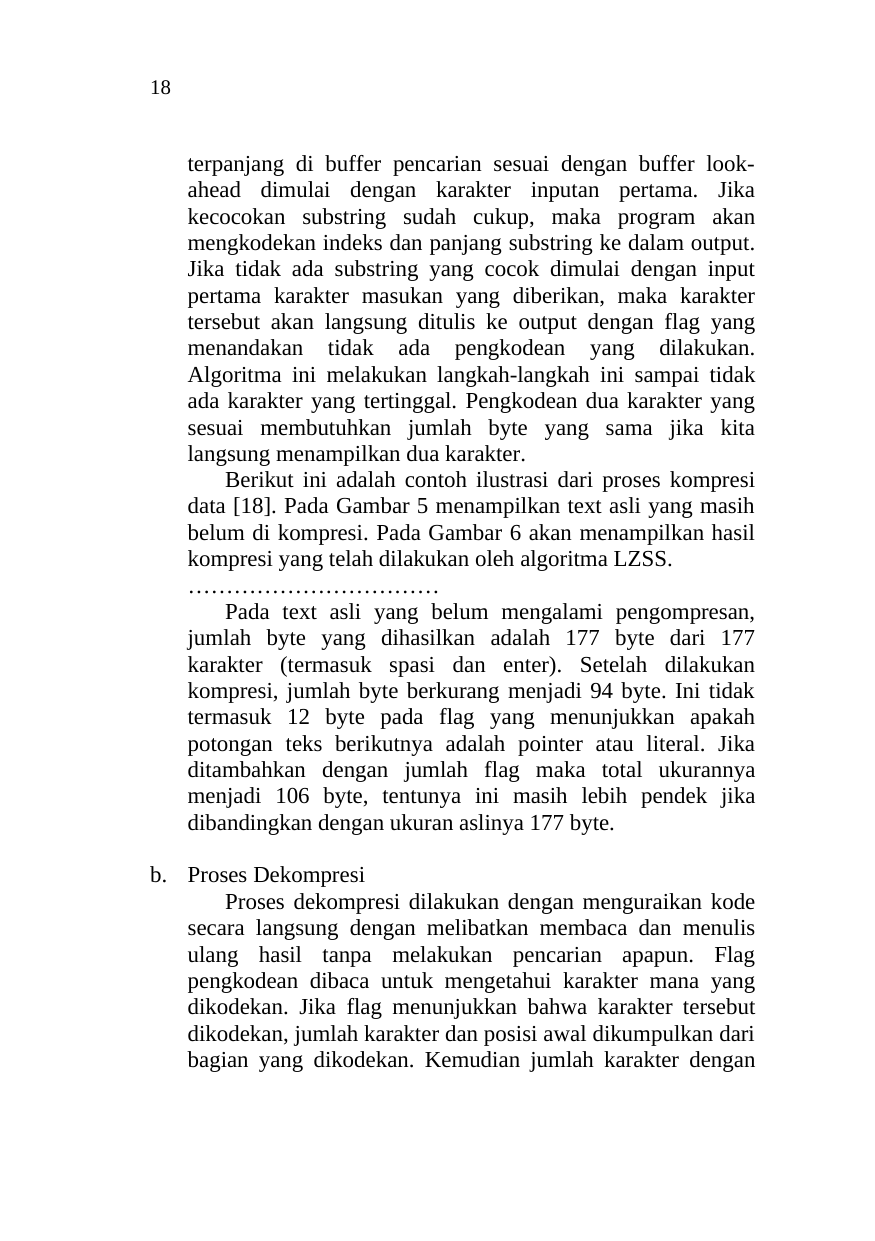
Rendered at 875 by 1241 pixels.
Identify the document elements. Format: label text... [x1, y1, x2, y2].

list …………………………… [187, 572, 756, 598]
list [187, 888, 756, 1072]
list Pada text asli yang belum mengalami pengompresan, jumlah byte yang dihasilkan adalah 177 byte dari 177 karakter (termasuk spasi dan enter). Setelah dilakukan kompresi, jumlah byte berkurang menjadi 94 byte. Ini tidak termasuk 12 byte pada flag yang menunjukkan apakah potongan teks berikutnya adalah pointer atau literal. Jika ditambahkan dengan jumlah flag maka total ukurannya menjadi 106 byte, tentunya ini masih lebih pendek jika dibandingkan dengan ukuran aslinya 177 byte. [187, 598, 756, 835]
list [187, 150, 756, 466]
list Proses Dekompresi [150, 862, 756, 888]
list Berikut ini adalah contoh ilustrasi dari proses kompresi data [18]. Pada Gambar 5 menampilkan text asli yang masih belum di kompresi. Pada Gambar 6 akan menampilkan hasil kompresi yang telah dilakukan oleh algoritma LZSS. [187, 466, 756, 572]
